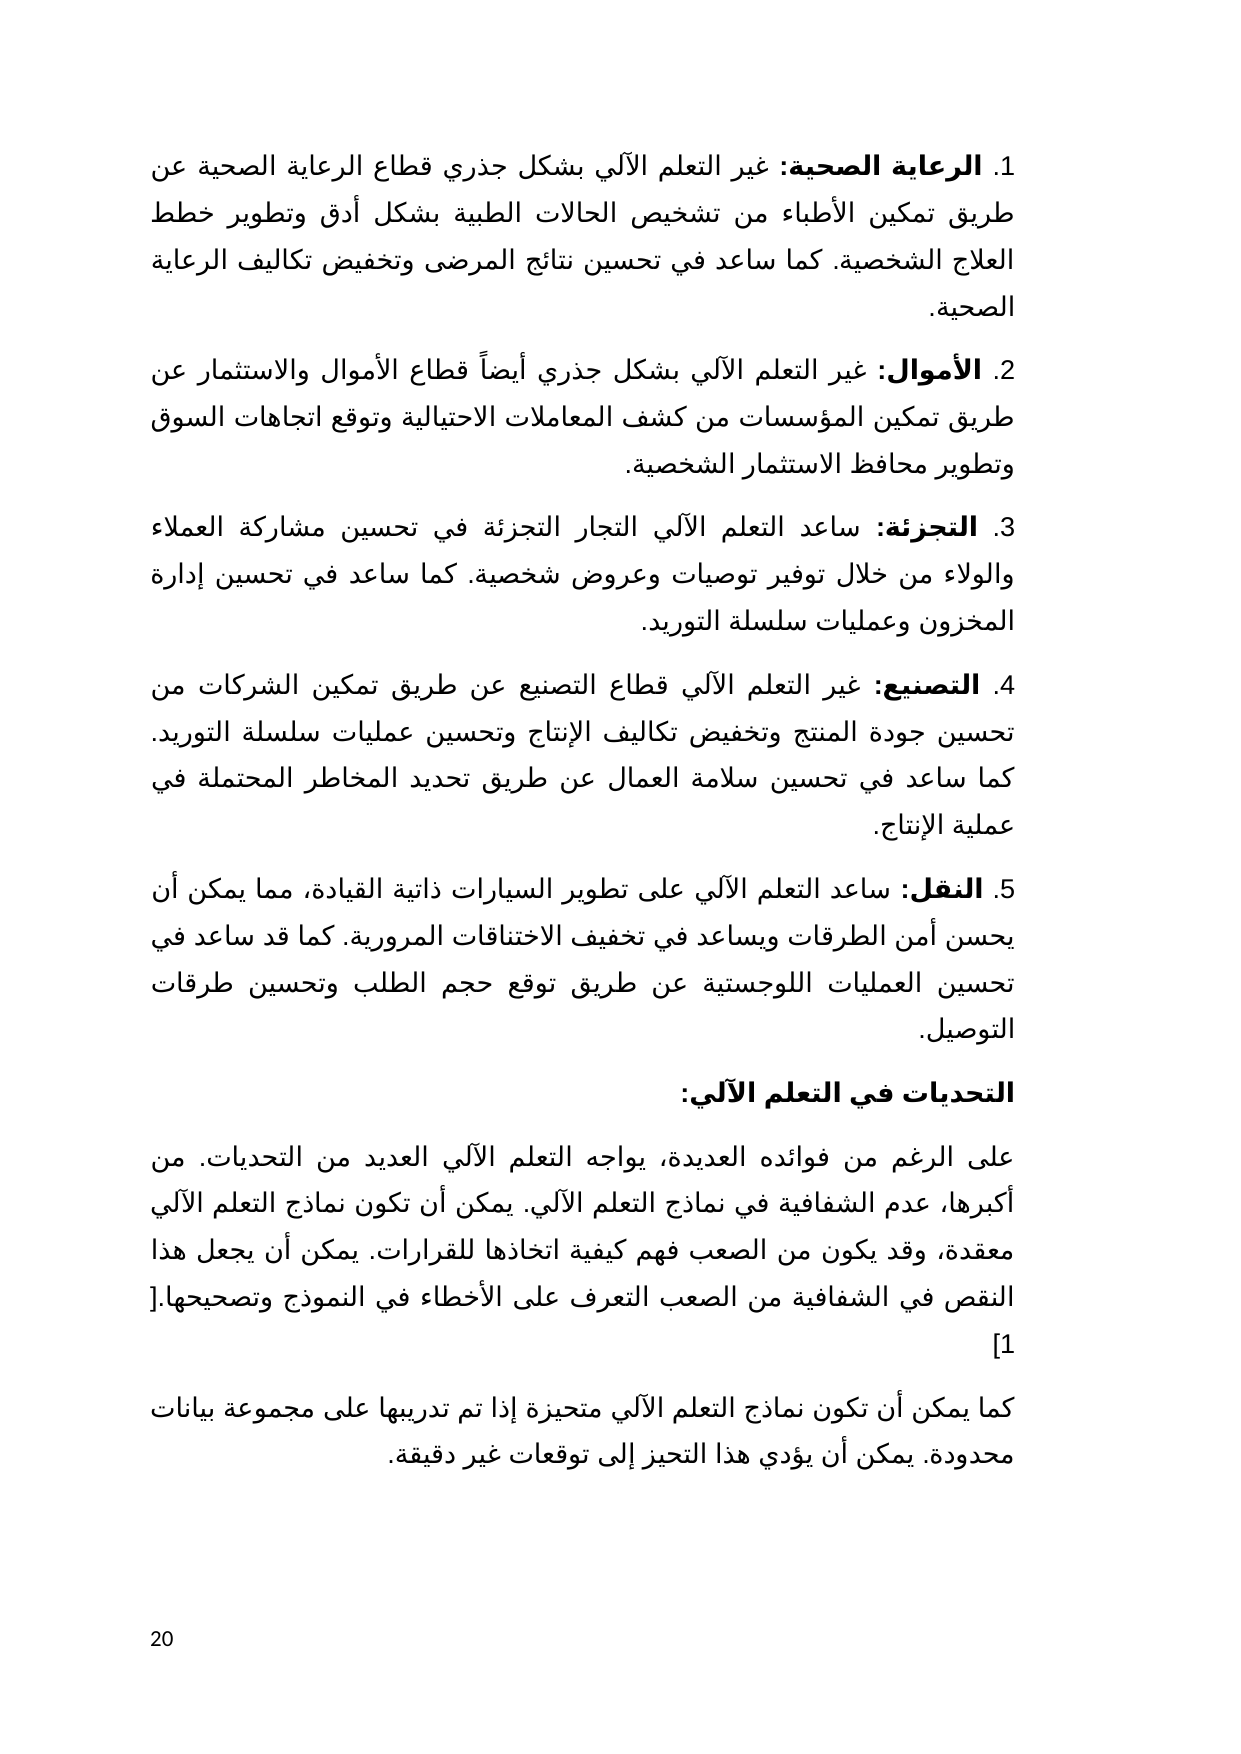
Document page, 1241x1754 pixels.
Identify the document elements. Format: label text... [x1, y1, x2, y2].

text كما يمكن أن تكون نماذج التعلم الآلي متحيزة إذا تم تدريبها على مجموعة بيانات محدودة. يمكن أن يؤدي هذا التحيز إلى توقعات غير دقيقة. [150, 1392, 1015, 1470]
text 3. التجزئة: ساعد التعلم الآلي التجار التجزئة في تحسين مشاركة العملاء والولاء من خلال توفير توصيات وعروض شخصية. كما ساعد في تحسين إدارة المخزون وعمليات سلسلة التوريد. [150, 511, 1015, 636]
text على الرغم من فوائده العديدة، يواجه التعلم الآلي العديد من التحديات. من أكبرها، عدم الشفافية في نماذج التعلم الآلي. يمكن أن تكون نماذج التعلم الآلي معقدة، وقد يكون من الصعب فهم كيفية اتخاذها للقرارات. يمكن أن يجعل هذا النقص في الشفافية من الصعب التعرف على الأخطاء في النموذج وتصحيحها.[1] [150, 1141, 1015, 1359]
text 5. النقل: ساعد التعلم الآلي على تطوير السيارات ذاتية القيادة، مما يمكن أن يحسن أمن الطرقات ويساعد في تخفيف الاختناقات المرورية. كما قد ساعد في تحسين العمليات اللوجستية عن طريق توقع حجم الطلب وتحسين طرقات التوصيل. [150, 873, 1015, 1045]
text 2. الأموال: غير التعلم الآلي بشكل جذري أيضاً قطاع الأموال والاستثمار عن طريق تمكين المؤسسات من كشف المعاملات الاحتيالية وتوقع اتجاهات السوق وتطوير محافظ الاستثمار الشخصية. [150, 354, 1015, 479]
text التحديات في التعلم الآلي: [150, 1077, 1015, 1108]
text 4. التصنيع: غير التعلم الآلي قطاع التصنيع عن طريق تمكين الشركات من تحسين جودة المنتج وتخفيض تكاليف الإنتاج وتحسين عمليات سلسلة التوريد. كما ساعد في تحسين سلامة العمال عن طريق تحديد المخاطر المحتملة في عملية الإنتاج. [150, 669, 1015, 841]
text 1. الرعاية الصحية: غير التعلم الآلي بشكل جذري قطاع الرعاية الصحية عن طريق تمكين الأطباء من تشخيص الحالات الطبية بشكل أدق وتطوير خطط العلاج الشخصية. كما ساعد في تحسين نتائج المرضى وتخفيض تكاليف الرعاية الصحية. [150, 150, 1015, 322]
